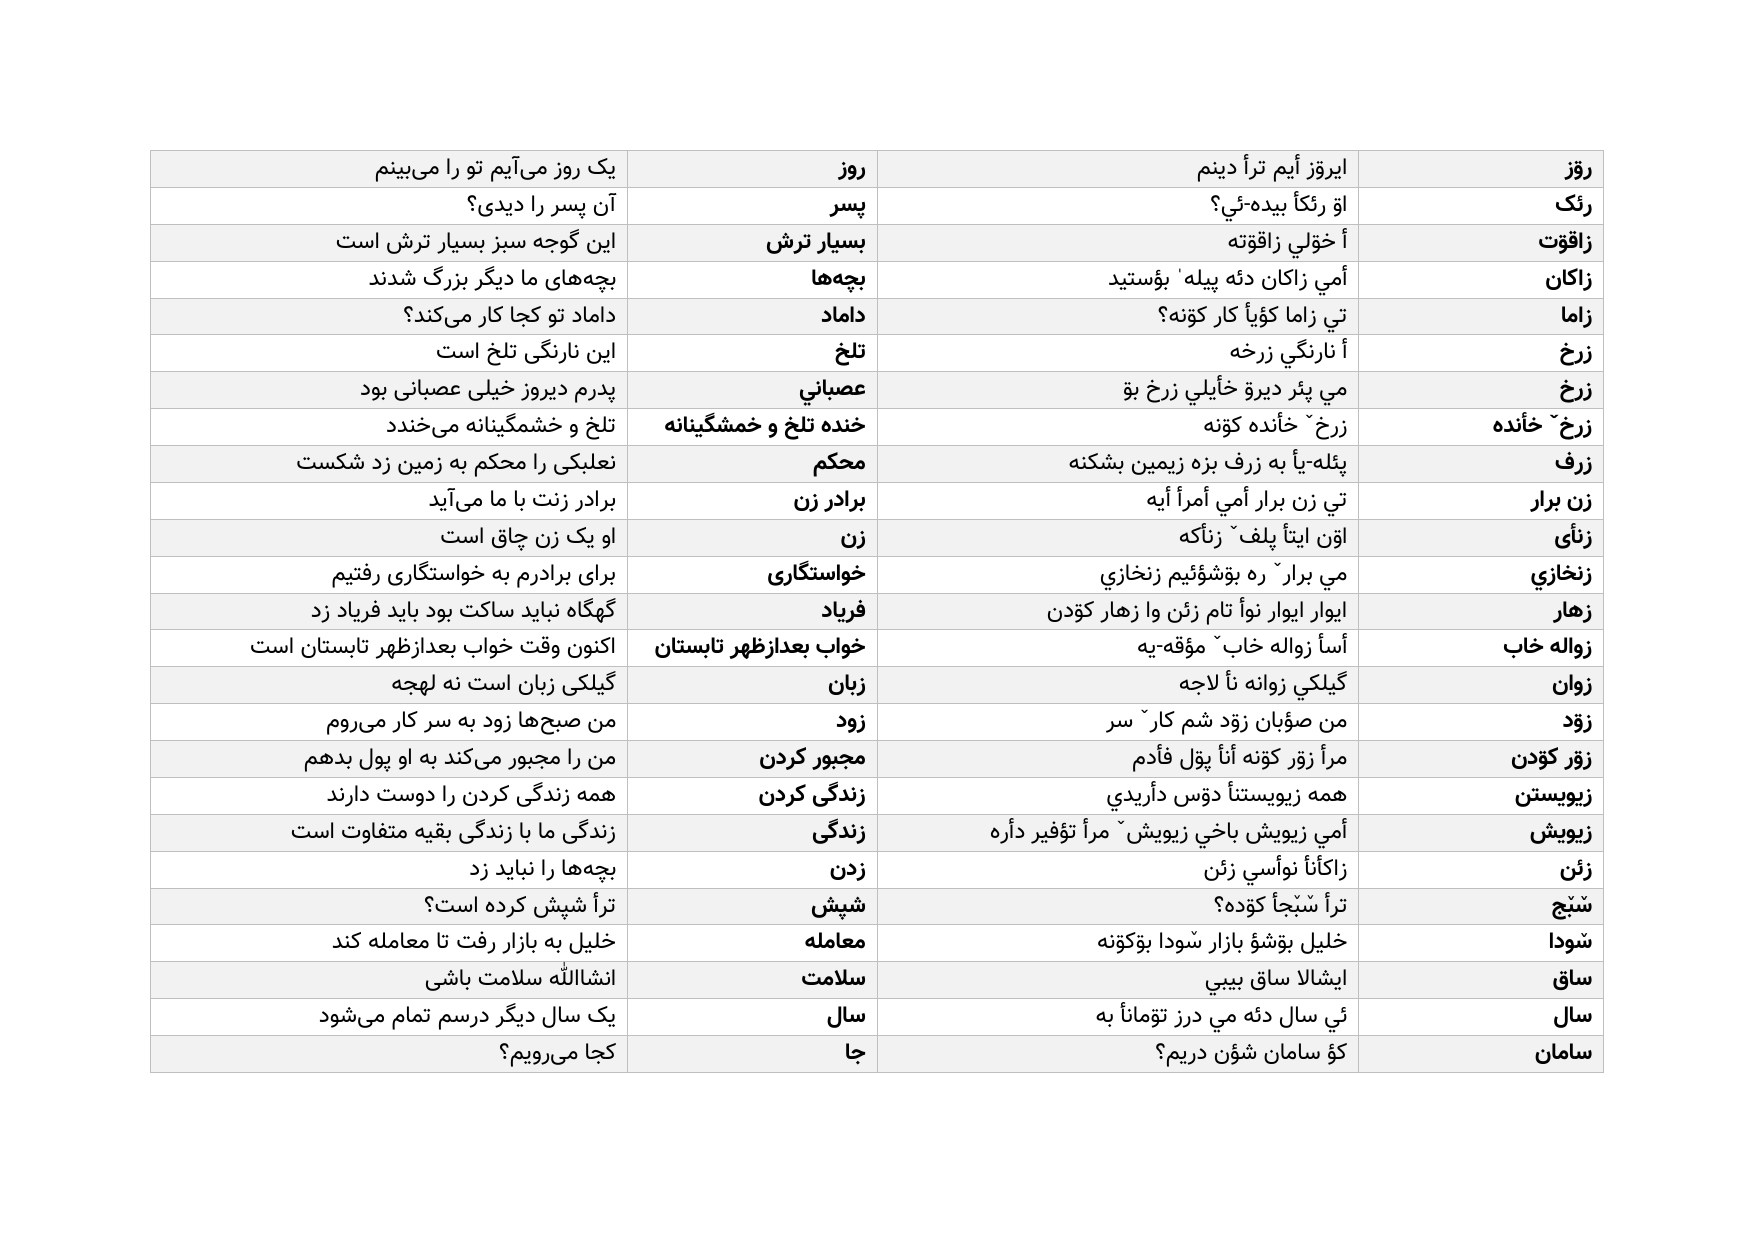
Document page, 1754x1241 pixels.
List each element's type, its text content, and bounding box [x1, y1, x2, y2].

table_cell تلخ [628, 335, 877, 371]
table_cell مي پئر ديرۊ خأيلي زرخ بۊ [878, 372, 1358, 408]
table_cell زاکأنأ نوأسي زئن [878, 852, 1358, 887]
table_cell اۊن ايتأ پلفˇ زنأکه [878, 520, 1358, 556]
table_cell من صبح‌ها زود به سر کار مى‌روم [151, 704, 627, 740]
table_cell ترأ سٚبٚجأ کۊده؟ [878, 889, 1358, 924]
table_cell کؤ سامان شؤن دريم؟ [878, 1036, 1358, 1072]
table_cell ئي سال دئه مي درز تۊمانأ به [878, 999, 1358, 1035]
table_cell براى برادرم به خواستگارى رفتيم [151, 557, 627, 592]
table_cell داماد [628, 299, 877, 334]
table_cell زواله خاب [1359, 630, 1603, 666]
table_cell همه زندگى کردن را دوست دارند [151, 778, 627, 814]
table_cell يک سال ديگر درسم تمام مى‌شود [151, 999, 627, 1035]
table_cell سٚبٚج [1359, 889, 1603, 924]
table_cell أ نارنگي زرخه [878, 335, 1358, 371]
table_cell تي زاما کؤيأ کار کۊنه؟ [878, 299, 1358, 334]
table_cell ساق [1359, 962, 1603, 998]
table_cell کجا مى‌رويم؟ [151, 1036, 627, 1072]
table_cell زندگى ما با زندگى بقيه متفاوت است [151, 815, 627, 851]
table_cell زاما [1359, 299, 1603, 334]
table_cell داماد تو کجا کار مى‌کند؟ [151, 299, 627, 334]
table_cell ترأ شپش کرده است؟ [151, 889, 627, 924]
table_cell زنخازي [1359, 557, 1603, 592]
table_cell او يک زن چاق است [151, 520, 627, 556]
table_cell جا [628, 1036, 877, 1072]
table_cell مي برارˇ ره بۊشؤئيم زنخازي [878, 557, 1358, 592]
table_cell زرخ [1359, 372, 1603, 408]
table_cell من را مجبور مى‌کند به او پول بدهم [151, 741, 627, 777]
table_cell زاقۊت [1359, 225, 1603, 261]
table_cell اين گوجه سبز بسيار ترش است [151, 225, 627, 261]
table_cell سامان [1359, 1036, 1603, 1072]
table_cell ايرۊز أيم ترأ دينم [878, 151, 1358, 187]
table_cell يک روز مى‌آیم تو را مى‌بينم [151, 151, 627, 187]
table_cell زيويستن [1359, 778, 1603, 814]
table_cell رئک [1359, 188, 1603, 224]
table_cell زندگى کردن [628, 778, 877, 814]
table_cell پئله-يأ به زرف بزه زيمين بشکنه [878, 446, 1358, 482]
table_cell نعلبکى را محکم به زمين زد شکست [151, 446, 627, 482]
table_cell گيلکي زوانه نأ لاجه [878, 667, 1358, 703]
table_cell بچه‌ها [628, 262, 877, 297]
table_cell خليل به بازار رفت تا معامله کند [151, 925, 627, 961]
table_cell أ خۊلي زاقۊته [878, 225, 1358, 261]
table_cell زهار [1359, 594, 1603, 629]
table_cell زرف [1359, 446, 1603, 482]
table_cell سال [1359, 999, 1603, 1035]
table_cell زدن [628, 852, 877, 887]
table_cell گيلکى زبان است نه لهجه [151, 667, 627, 703]
table_cell زرخ [1359, 335, 1603, 371]
table_cell فرياد [628, 594, 877, 629]
table_cell تلخ و خشمگينانه مى‌خندد [151, 409, 627, 445]
table_cell خليل بۊشؤ بازار سٚودا بۊکۊنه [878, 925, 1358, 961]
table_cell خنده تلخ و خمشگينانه [628, 409, 877, 445]
table_cell زن [628, 520, 877, 556]
table_cell برادر زنت با ما مى‌آيد [151, 483, 627, 519]
table_cell آن پسر را ديدى؟ [151, 188, 627, 224]
table_cell همه زيويستنأ دۊس دأريدي [878, 778, 1358, 814]
table_cell من صؤبان زۊد شم کارˇ سر [878, 704, 1358, 740]
table_cell زوان [1359, 667, 1603, 703]
table_cell زيويش [1359, 815, 1603, 851]
table_cell اکنون وقت خواب بعدازظهر تابستان است [151, 630, 627, 666]
table_cell معامله [628, 925, 877, 961]
table_cell زرخˇ خأنده [1359, 409, 1603, 445]
table_cell أسأ زواله خابˇ مؤقه-يه [878, 630, 1358, 666]
table_cell خواب بعدازظهر تابستان [628, 630, 877, 666]
table_cell رۊز [1359, 151, 1603, 187]
table_cell انشاالله سلامت باشى [151, 962, 627, 998]
table_cell محکم [628, 446, 877, 482]
table_cell خواستگارى [628, 557, 877, 592]
table_cell أمي زاکان دئه پيلهˈ بؤستيد [878, 262, 1358, 297]
table_cell زود [628, 704, 877, 740]
table_cell عصباني [628, 372, 877, 408]
table_cell بچه‌هاى ما ديگر بزرگ شدند [151, 262, 627, 297]
table_cell زرخˇ خأنده کۊنه [878, 409, 1358, 445]
table_cell مرأ زۊر کۊنه أنأ پۊل فأدم [878, 741, 1358, 777]
table_cell تي زن برار أمي أمرأ أيه [878, 483, 1358, 519]
table_cell بچه‌ها را نبايد زد [151, 852, 627, 887]
table_cell اين نارنگى تلخ است [151, 335, 627, 371]
table_cell پسر [628, 188, 877, 224]
table_cell بسيار ترش [628, 225, 877, 261]
table_cell زندگى [628, 815, 877, 851]
table_cell پدرم ديروز خيلى عصبانى بود [151, 372, 627, 408]
table_cell زئن [1359, 852, 1603, 887]
table_cell زاکان [1359, 262, 1603, 297]
table_cell زۊر کۊدن [1359, 741, 1603, 777]
table_cell سٚودا [1359, 925, 1603, 961]
table_cell مجبور کردن [628, 741, 877, 777]
table_cell گهگاه نبايد ساکت بود بايد فرياد زد [151, 594, 627, 629]
table_cell زۊد [1359, 704, 1603, 740]
table_cell سلامت [628, 962, 877, 998]
table_cell ايشالا ساق بيبي [878, 962, 1358, 998]
table_cell سال [628, 999, 877, 1035]
table_cell ايوار ايوار نوأ تام زئن وا زهار کۊدن [878, 594, 1358, 629]
table_cell زبان [628, 667, 877, 703]
table_cell اۊ رئکأ بيده-ئي؟ [878, 188, 1358, 224]
table_cell زن برار [1359, 483, 1603, 519]
table_cell روز [628, 151, 877, 187]
table_cell برادر زن [628, 483, 877, 519]
table_cell شپش [628, 889, 877, 924]
table_cell زنأى [1359, 520, 1603, 556]
table_cell أمي زيويش باخي زيويشˇ مرأ تؤفير دأره [878, 815, 1358, 851]
